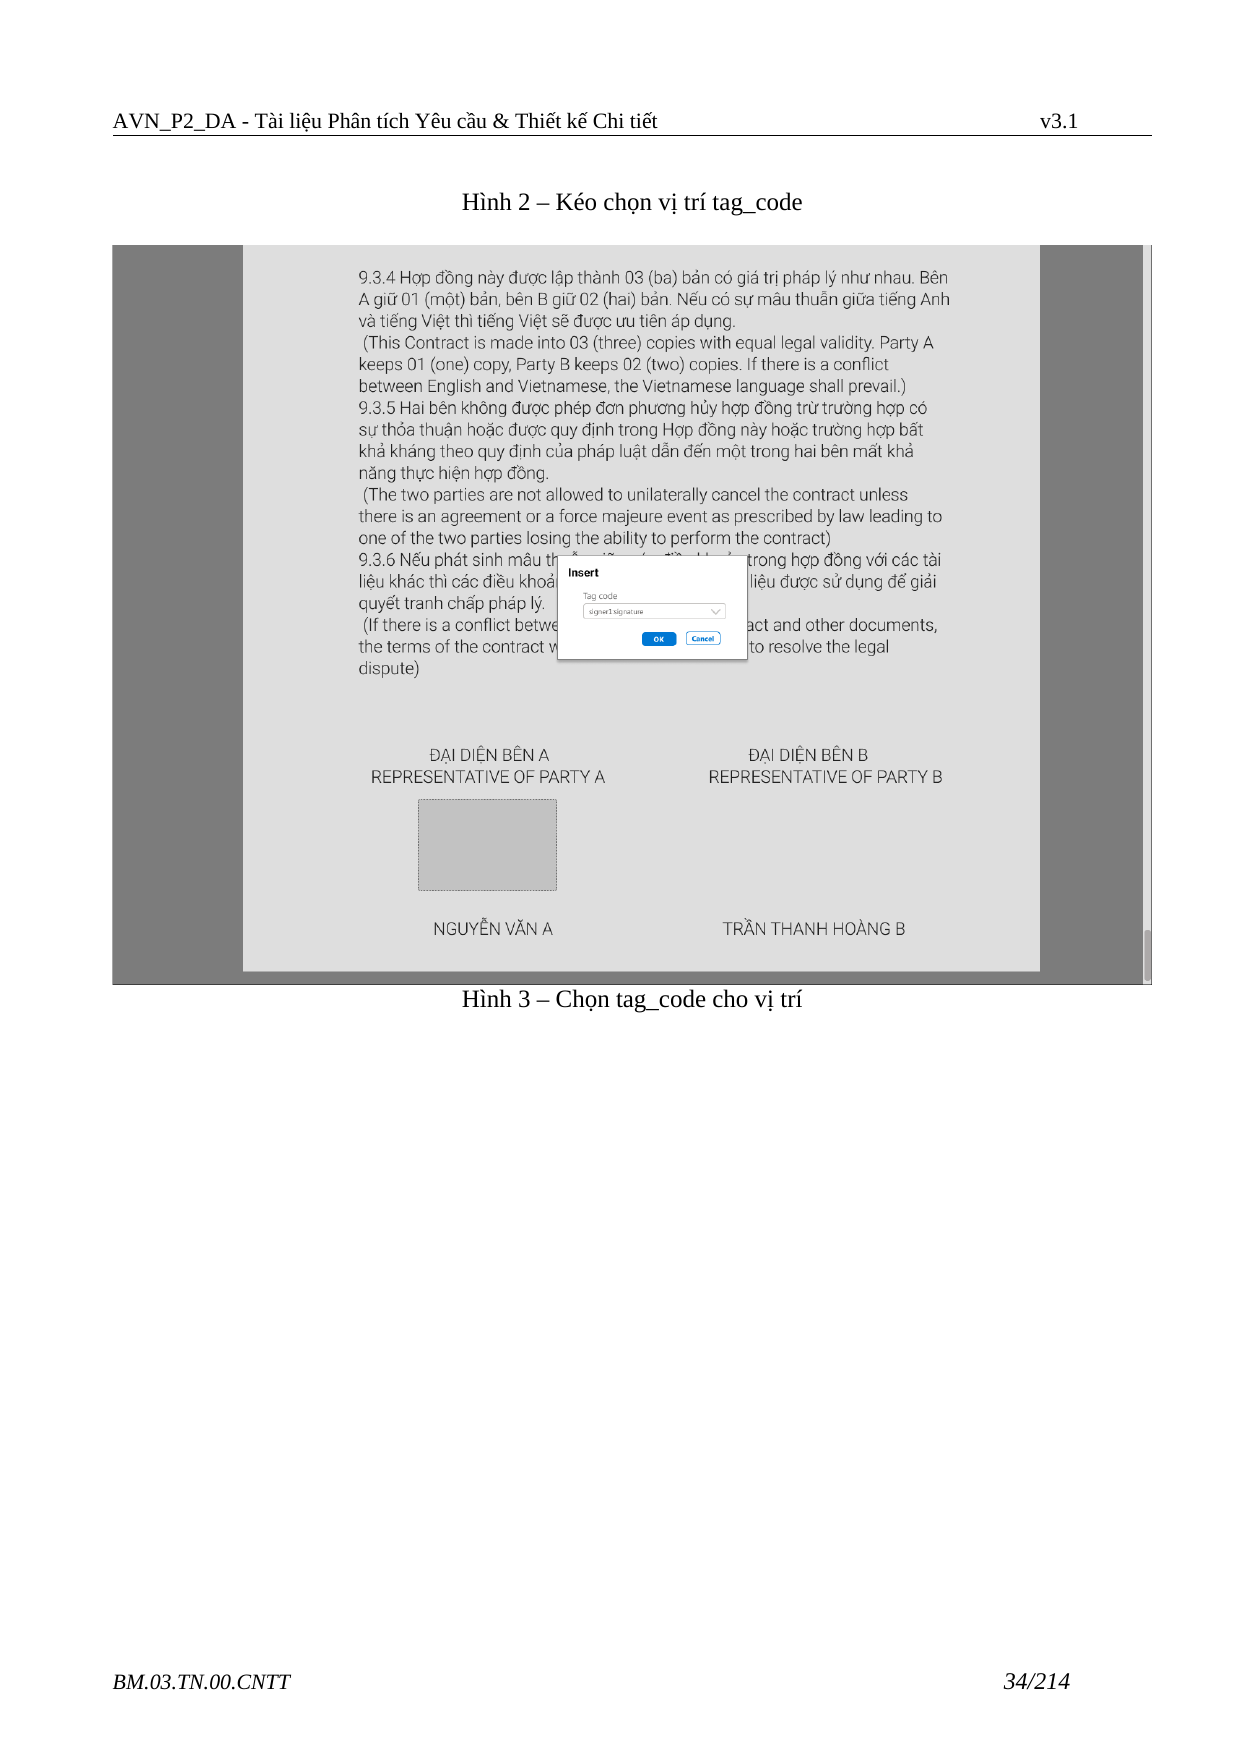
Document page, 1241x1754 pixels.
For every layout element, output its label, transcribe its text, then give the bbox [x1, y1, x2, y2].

picture [112, 245, 1152, 985]
text Hình 2 – Kéo chọn vị trí tag_code [112, 187, 1152, 216]
text Hình 3 – Chọn tag_code cho vị trí [112, 985, 1152, 1013]
